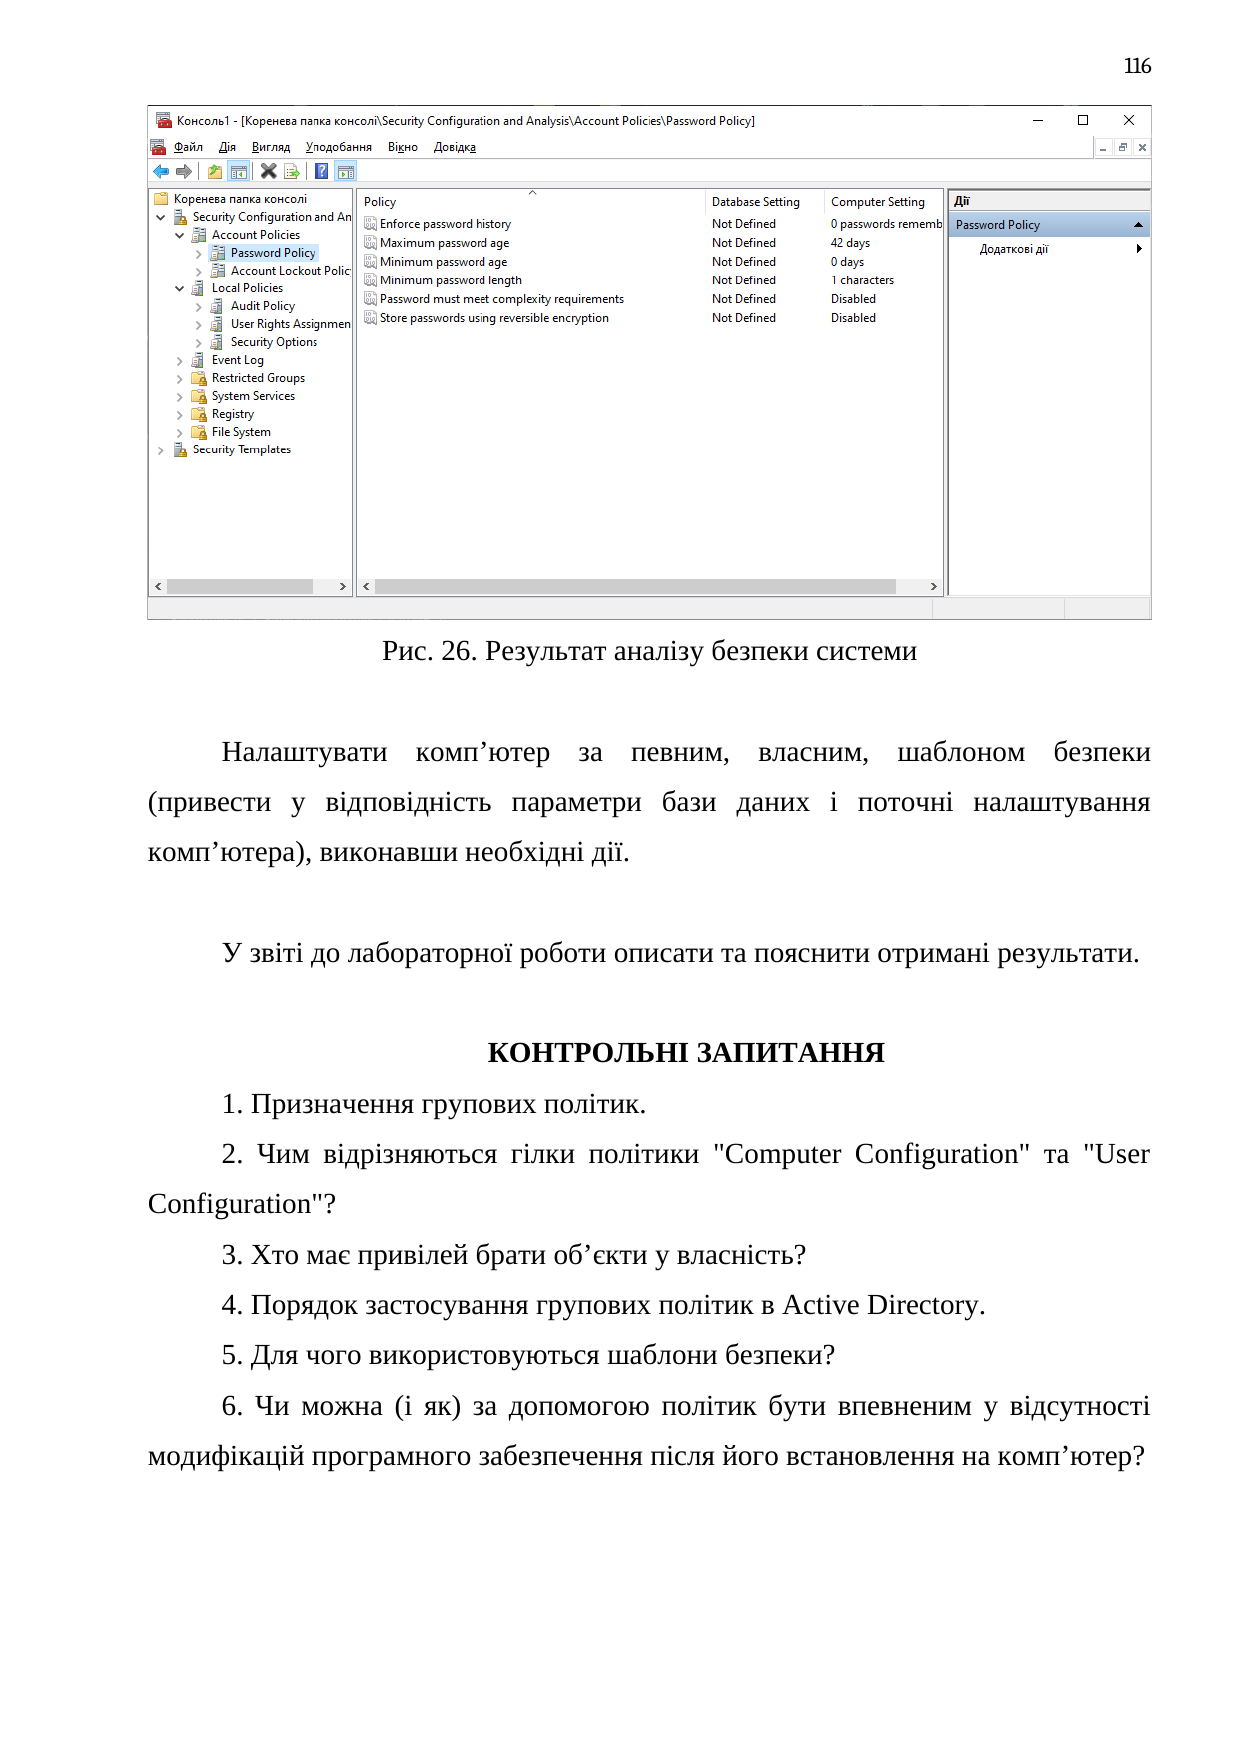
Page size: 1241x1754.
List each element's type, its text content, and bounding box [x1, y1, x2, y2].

list Рис. 26. Результат аналізу безпеки системи [148, 633, 1152, 667]
list 6. Чи можна (і як) за допомогою політик бути впевненим у відсутності модифікацій програмного забезпечення після його встановлення на комп’ютер? [148, 1388, 1152, 1472]
text 4. Порядок застосування групових політик в Active Directory. [148, 1287, 1152, 1321]
text 3. Хто має привілей брати об’єкти у власність? [148, 1237, 1152, 1270]
text КОНТРОЛЬНІ ЗАПИТАННЯ [148, 1036, 1152, 1069]
text 1. Призначення групових політик. [148, 1086, 1152, 1119]
picture [147, 105, 1152, 620]
text 5. Для чого використовуються шаблони безпеки? [148, 1337, 1152, 1371]
list У звіті до лабораторної роботи описати та пояснити отримані результати. [148, 935, 1152, 968]
list Налаштувати комп’ютер за певним, власним, шаблоном безпеки (привести у відповідність параметри бази даних і поточні налаштування комп’ютера), виконавши необхідні дії. [148, 734, 1152, 868]
text 2. Чим відрізняються гілки політики "Computer Configuration" та "User Configuration"? [148, 1136, 1152, 1220]
